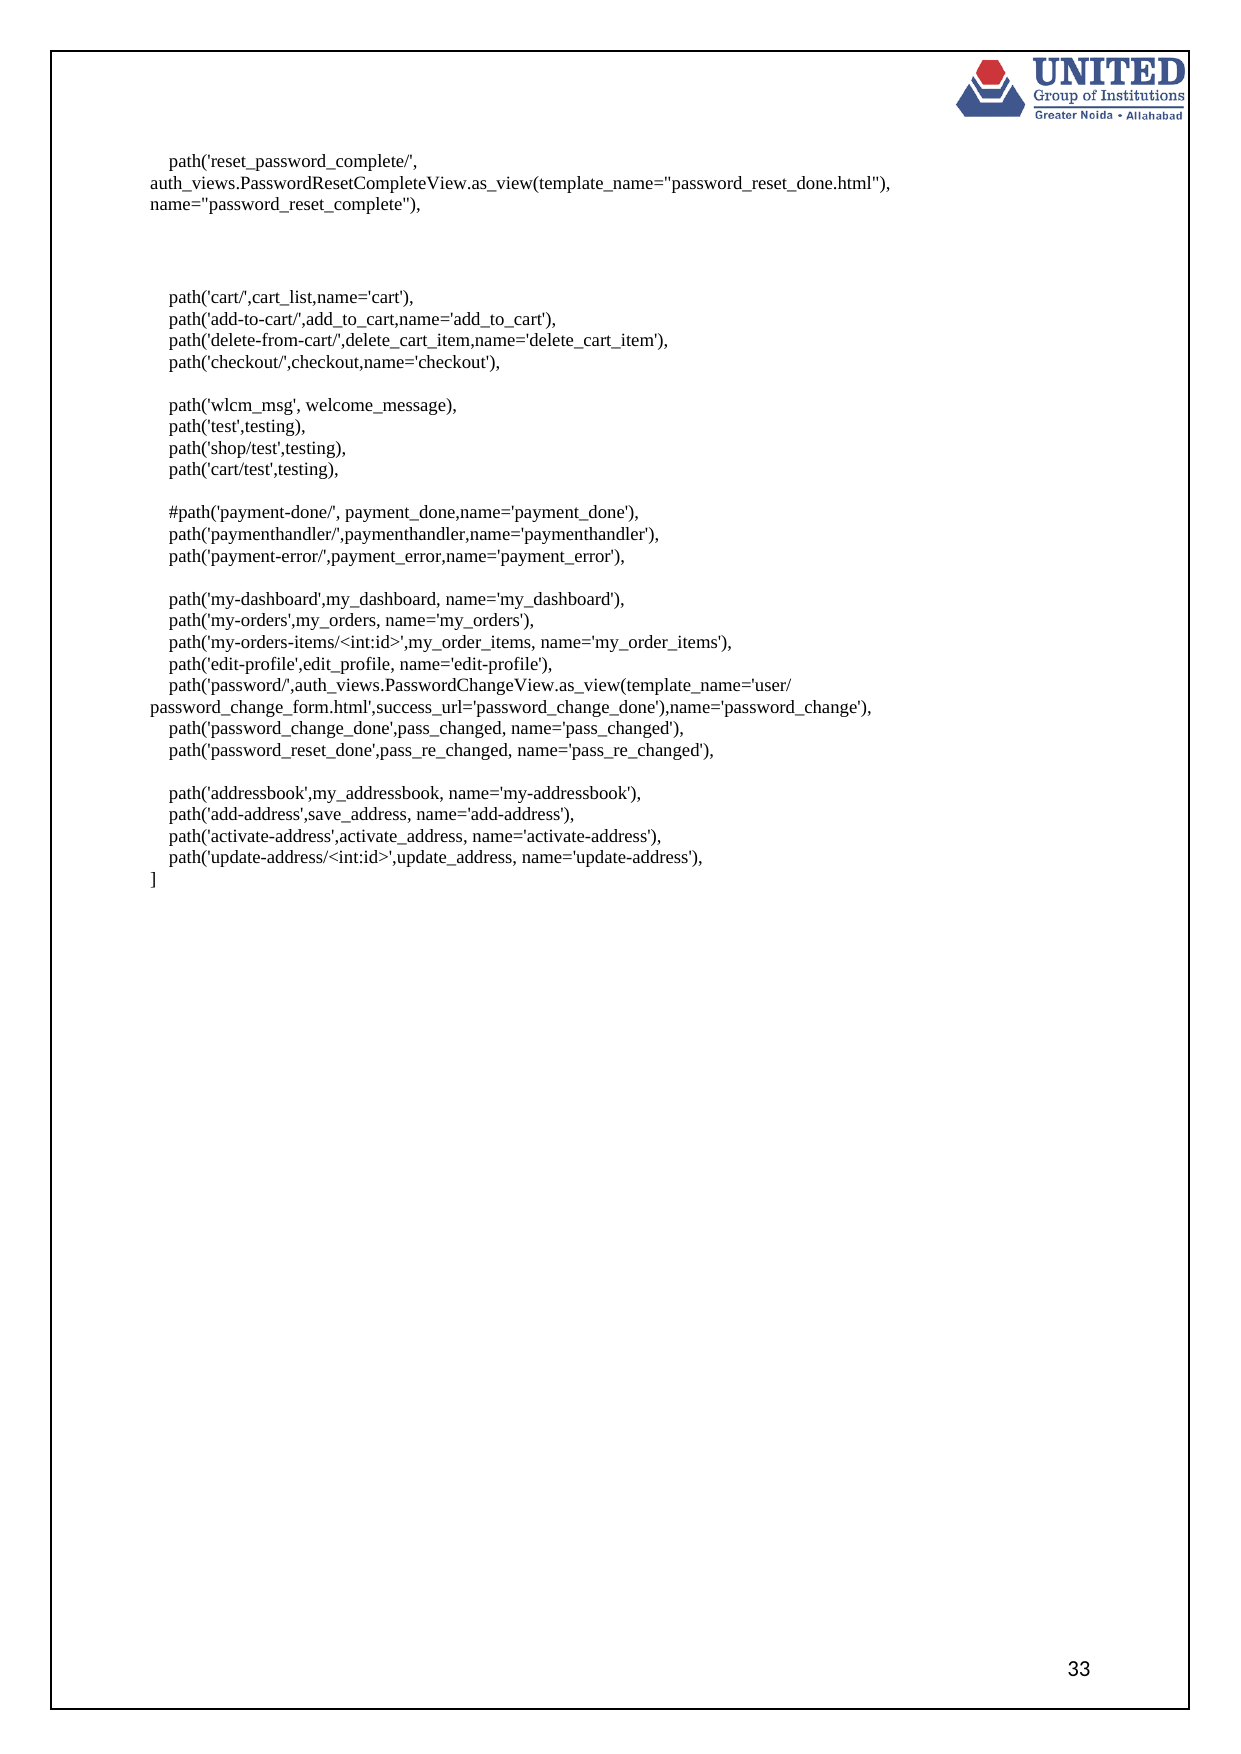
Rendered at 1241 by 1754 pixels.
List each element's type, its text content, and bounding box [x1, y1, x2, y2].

text path('cart/',cart_list,name='cart'), [150, 286, 1090, 307]
text path('delete-from-cart/',delete_cart_item,name='delete_cart_item'), [150, 329, 1090, 351]
text path('add-to-cart/',add_to_cart,name='add_to_cart'), [150, 307, 1090, 329]
text path('paymenthandler/',paymenthandler,name='paymenthandler'), [150, 523, 1090, 544]
text path('reset_password_complete/', auth_views.PasswordResetCompleteView.as_view(template_name="password_reset_done.html"), name="password_reset_complete"), [150, 150, 1090, 215]
text #path('payment-done/', payment_done,name='payment_done'), [150, 501, 1090, 523]
text path('payment-error/',payment_error,name='payment_error'), [150, 544, 1090, 566]
text path('cart/test',testing), [150, 458, 1090, 480]
text path('wlcm_msg', welcome_message), [150, 394, 1090, 415]
text path('password_reset_done',pass_re_changed, name='pass_re_changed'), [150, 739, 1090, 760]
text path('password/',auth_views.PasswordChangeView.as_view(template_name='user/password_change_form.html',success_url='password_change_done'),name='password_change'), [150, 674, 1090, 717]
text path('password_change_done',pass_changed, name='pass_changed'), [150, 717, 1090, 739]
text path('my-orders-items/<int:id>',my_order_items, name='my_order_items'), [150, 631, 1090, 652]
text path('update-address/<int:id>',update_address, name='update-address'), [150, 846, 1090, 868]
text path('add-address',save_address, name='add-address'), [150, 803, 1090, 825]
text path('my-orders',my_orders, name='my_orders'), [150, 609, 1090, 631]
text path('checkout/',checkout,name='checkout'), [150, 351, 1090, 372]
text path('test',testing), [150, 415, 1090, 437]
text ] [150, 868, 1090, 889]
text path('edit-profile',edit_profile, name='edit-profile'), [150, 652, 1090, 674]
text path('my-dashboard',my_dashboard, name='my_dashboard'), [150, 588, 1090, 609]
picture [952, 53, 1186, 124]
text path('activate-address',activate_address, name='activate-address'), [150, 825, 1090, 846]
text path('shop/test',testing), [150, 437, 1090, 458]
text path('addressbook',my_addressbook, name='my-addressbook'), [150, 782, 1090, 803]
